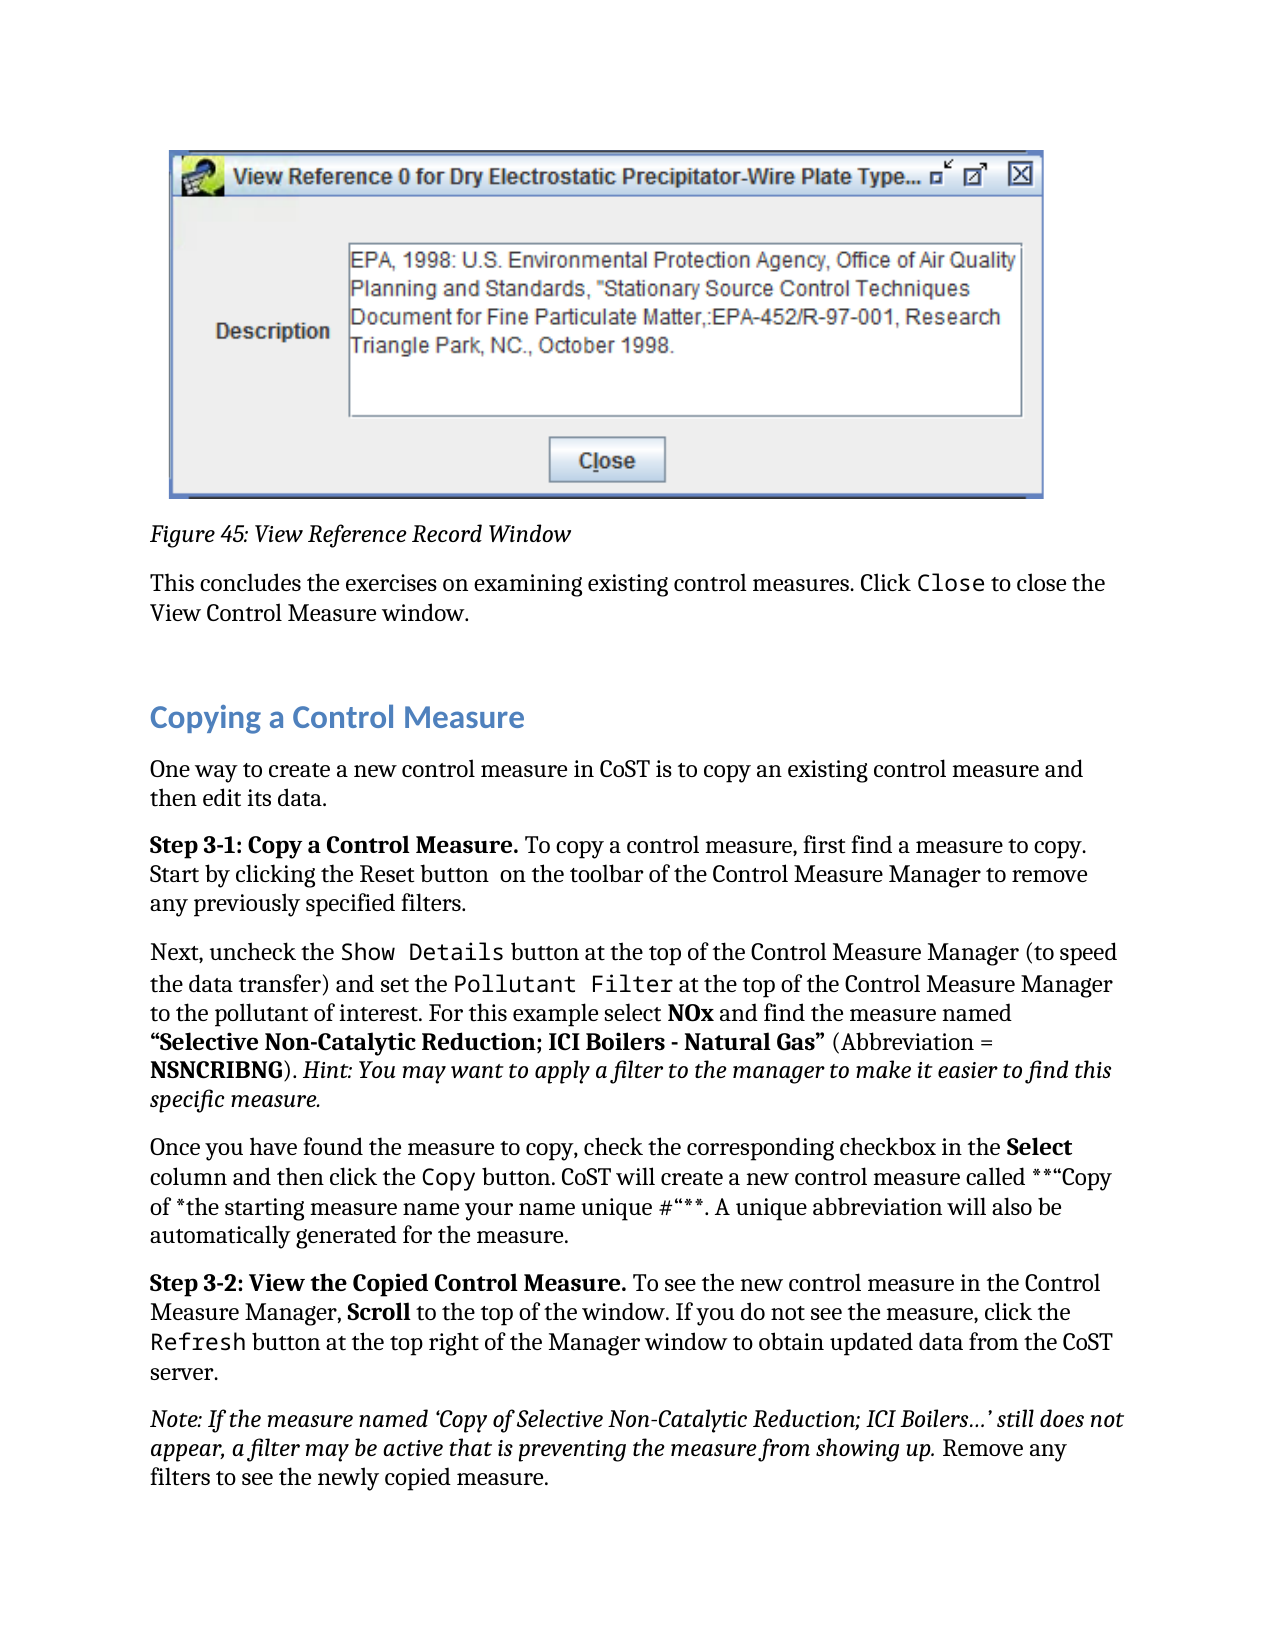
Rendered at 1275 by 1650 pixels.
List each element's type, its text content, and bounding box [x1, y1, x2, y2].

text Figure 45: View Reference Record Window [150, 520, 1125, 548]
text Step 3-1: Copy a Control Measure. To copy a control measure, first find a measure to copy. Start by clicking the Reset button on the toolbar of the Control Measure Manager to remove any previously specified filters. [150, 831, 1125, 918]
text Once you have found the measure to copy, check the corresponding checkbox in the Select column and then click the Copy button. CoST will create a new control measure called **“Copy of *the starting measure name your name unique #“**. A unique abbreviation will also be automatically generated for the measure. [150, 1133, 1125, 1250]
text Note: If the measure named ‘Copy of Selective Non-Catalytic Reduction; ICI Boilers…’ still does not appear, a filter may be active that is preventing the measure from showing up. Remove any filters to see the newly copied measure. [150, 1405, 1125, 1491]
subtitle Copying a Control Measure [150, 696, 1125, 736]
text Step 3-2: View the Copied Control Measure. To see the new control measure in the Control Measure Manager, Scroll to the top of the window. If you do not see the measure, click the Refresh button at the top right of the Manager window to obtain updated data from the CoST server. [150, 1269, 1125, 1386]
text This concludes the exercises on examining existing control measures. Click Close to close the View Control Measure window. [150, 567, 1125, 627]
text Next, uncheck the Show Details button at the top of the Control Measure Manager (to speed the data transfer) and set the Pollutant Filter at the top of the Control Measure Manager to the pollutant of interest. For this example select NOx and find the measure named “Selective Non-Catalytic Reduction; ICI Boilers - Natural Gas” (Abbreviation = NSNCRIBNG). Hint: You may want to apply a filter to the manager to make it easier to find this specific measure. [150, 936, 1125, 1114]
picture [168, 150, 1044, 499]
text One way to create a new control measure in CoST is to copy an existing control measure and then edit its data. [150, 755, 1125, 813]
